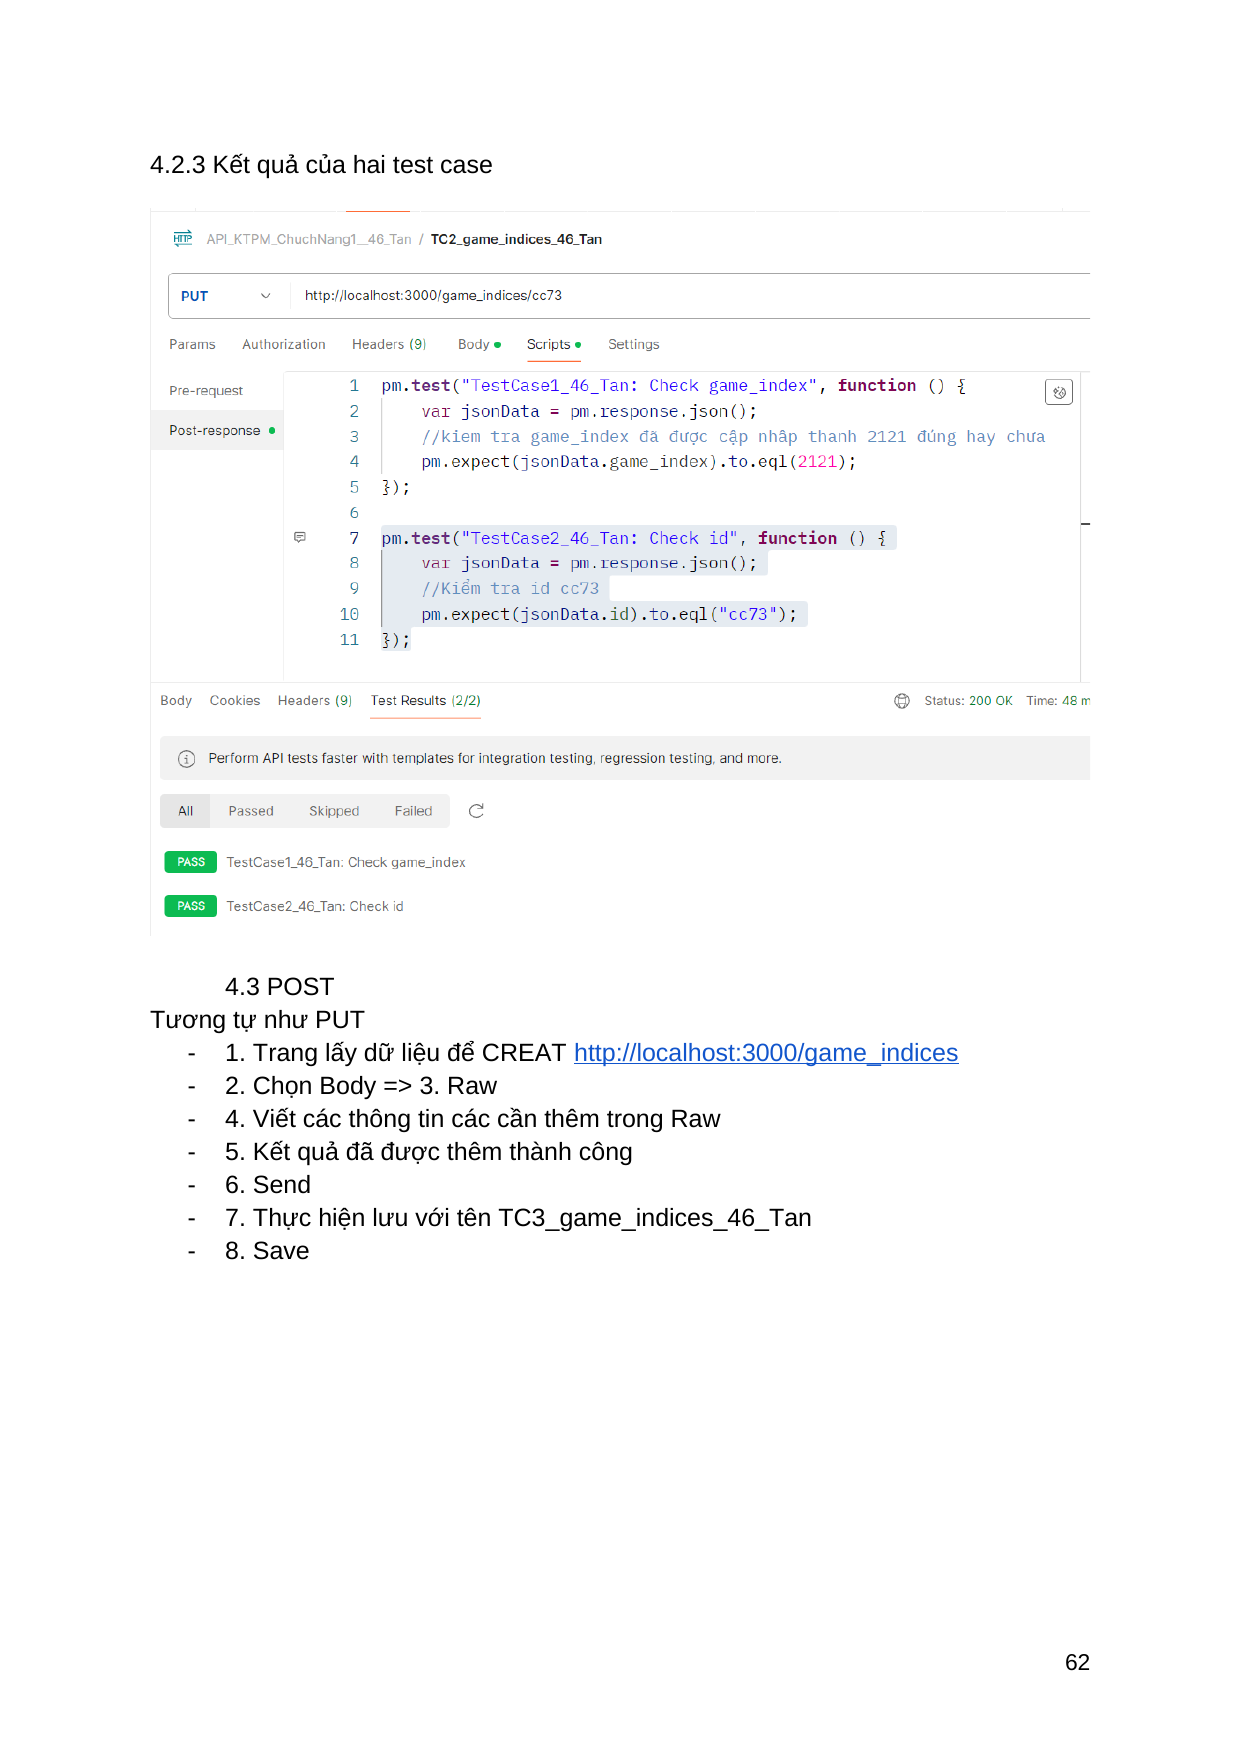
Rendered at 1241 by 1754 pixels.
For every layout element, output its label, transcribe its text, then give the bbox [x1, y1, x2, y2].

subtitle 4.3 POST [225, 972, 1090, 1001]
list 1. Trang lấy dữ liệu để CREAT http://localhost:3000/game_indices [187, 1038, 1090, 1067]
list 8. Save [187, 1236, 1090, 1265]
list 2. Chọn Body => 3. Raw [187, 1071, 1090, 1100]
text Tương tự như PUT [150, 1005, 1090, 1034]
list 5. Kết quả đã được thêm thành công [187, 1137, 1090, 1166]
list 6. Send [187, 1170, 1090, 1199]
list 7. Thực hiện lưu với tên TC3_game_indices_46_Tan [187, 1203, 1090, 1232]
subtitle 4.2.3 Kết quả của hai test case [150, 150, 1090, 179]
list 4. Viết các thông tin các cần thêm trong Raw [187, 1104, 1090, 1133]
picture [150, 208, 1091, 936]
